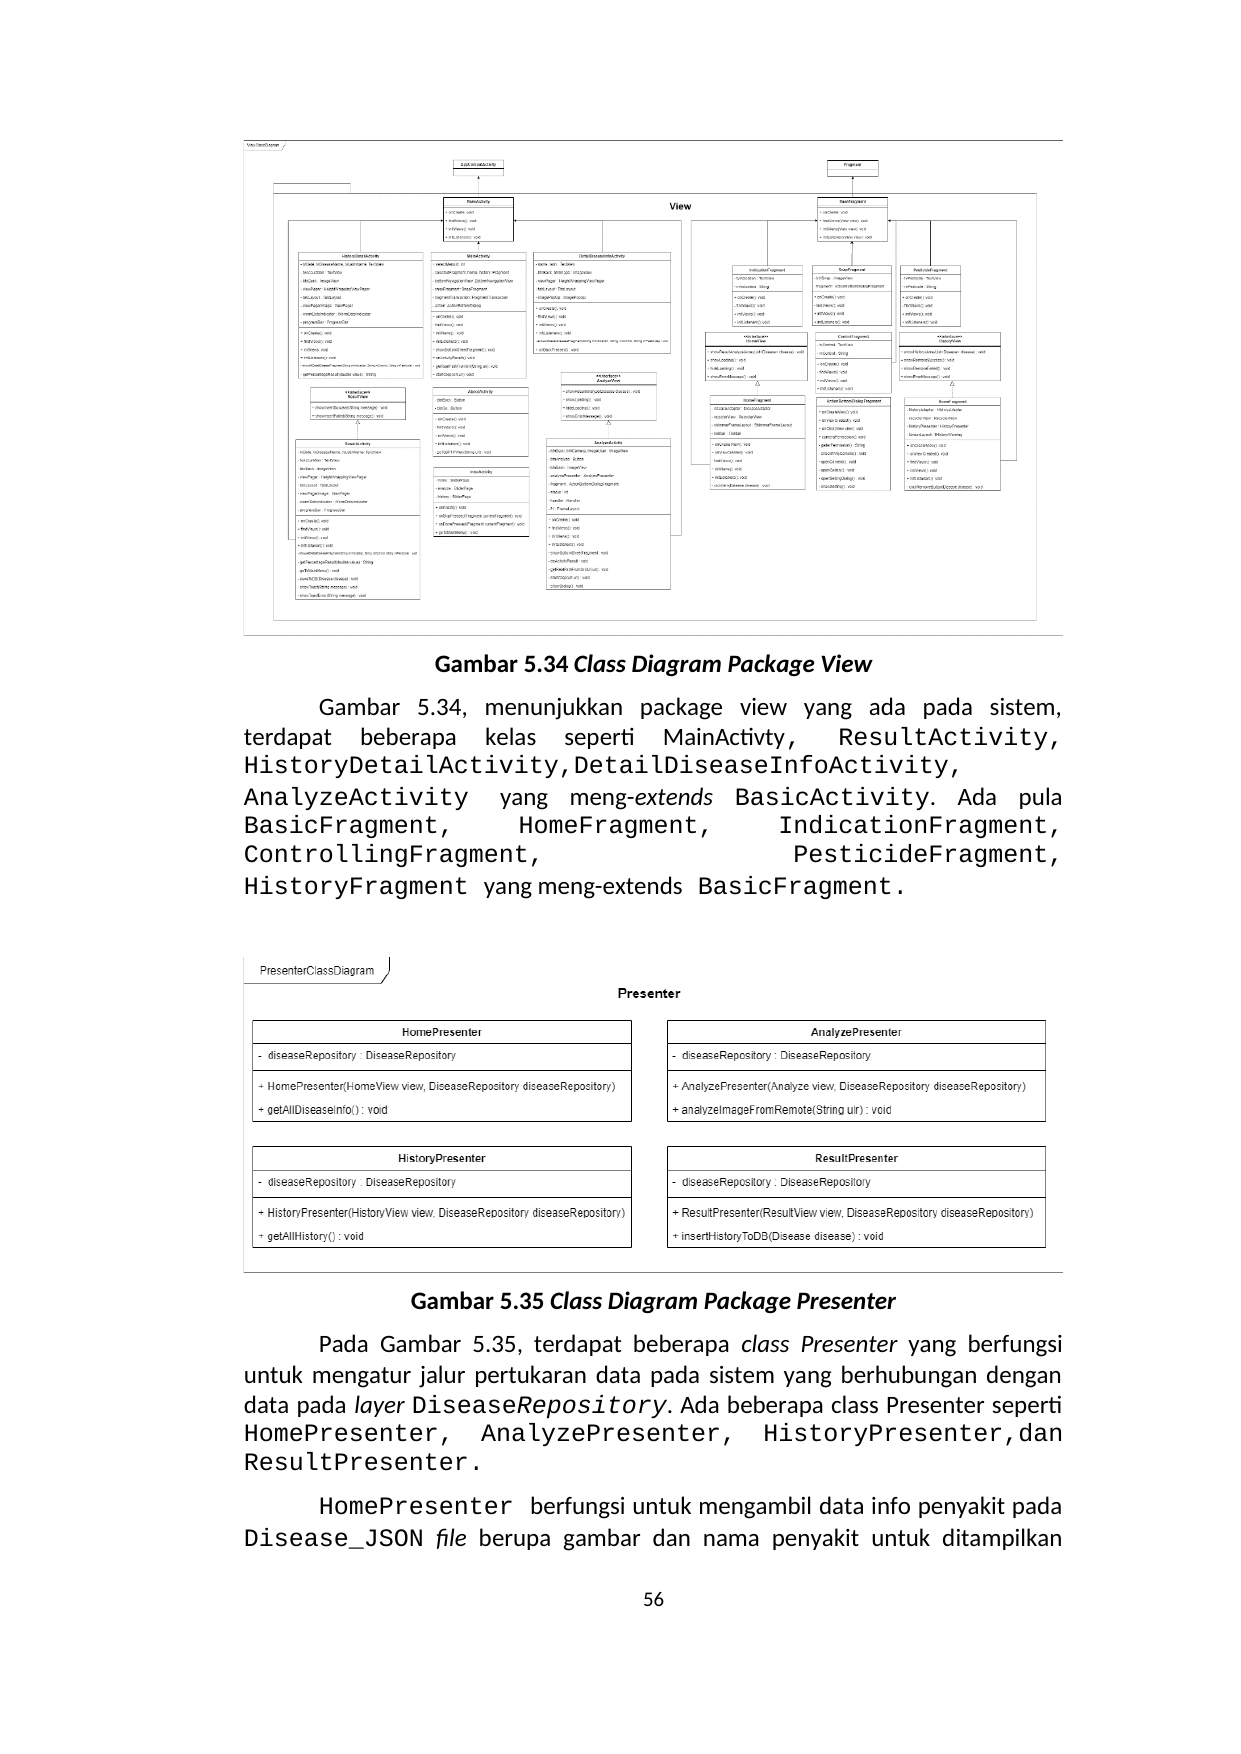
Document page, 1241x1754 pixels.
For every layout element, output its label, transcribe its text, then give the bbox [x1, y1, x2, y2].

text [244, 1490, 1063, 1554]
picture [243, 957, 1063, 1273]
picture [243, 140, 1063, 636]
